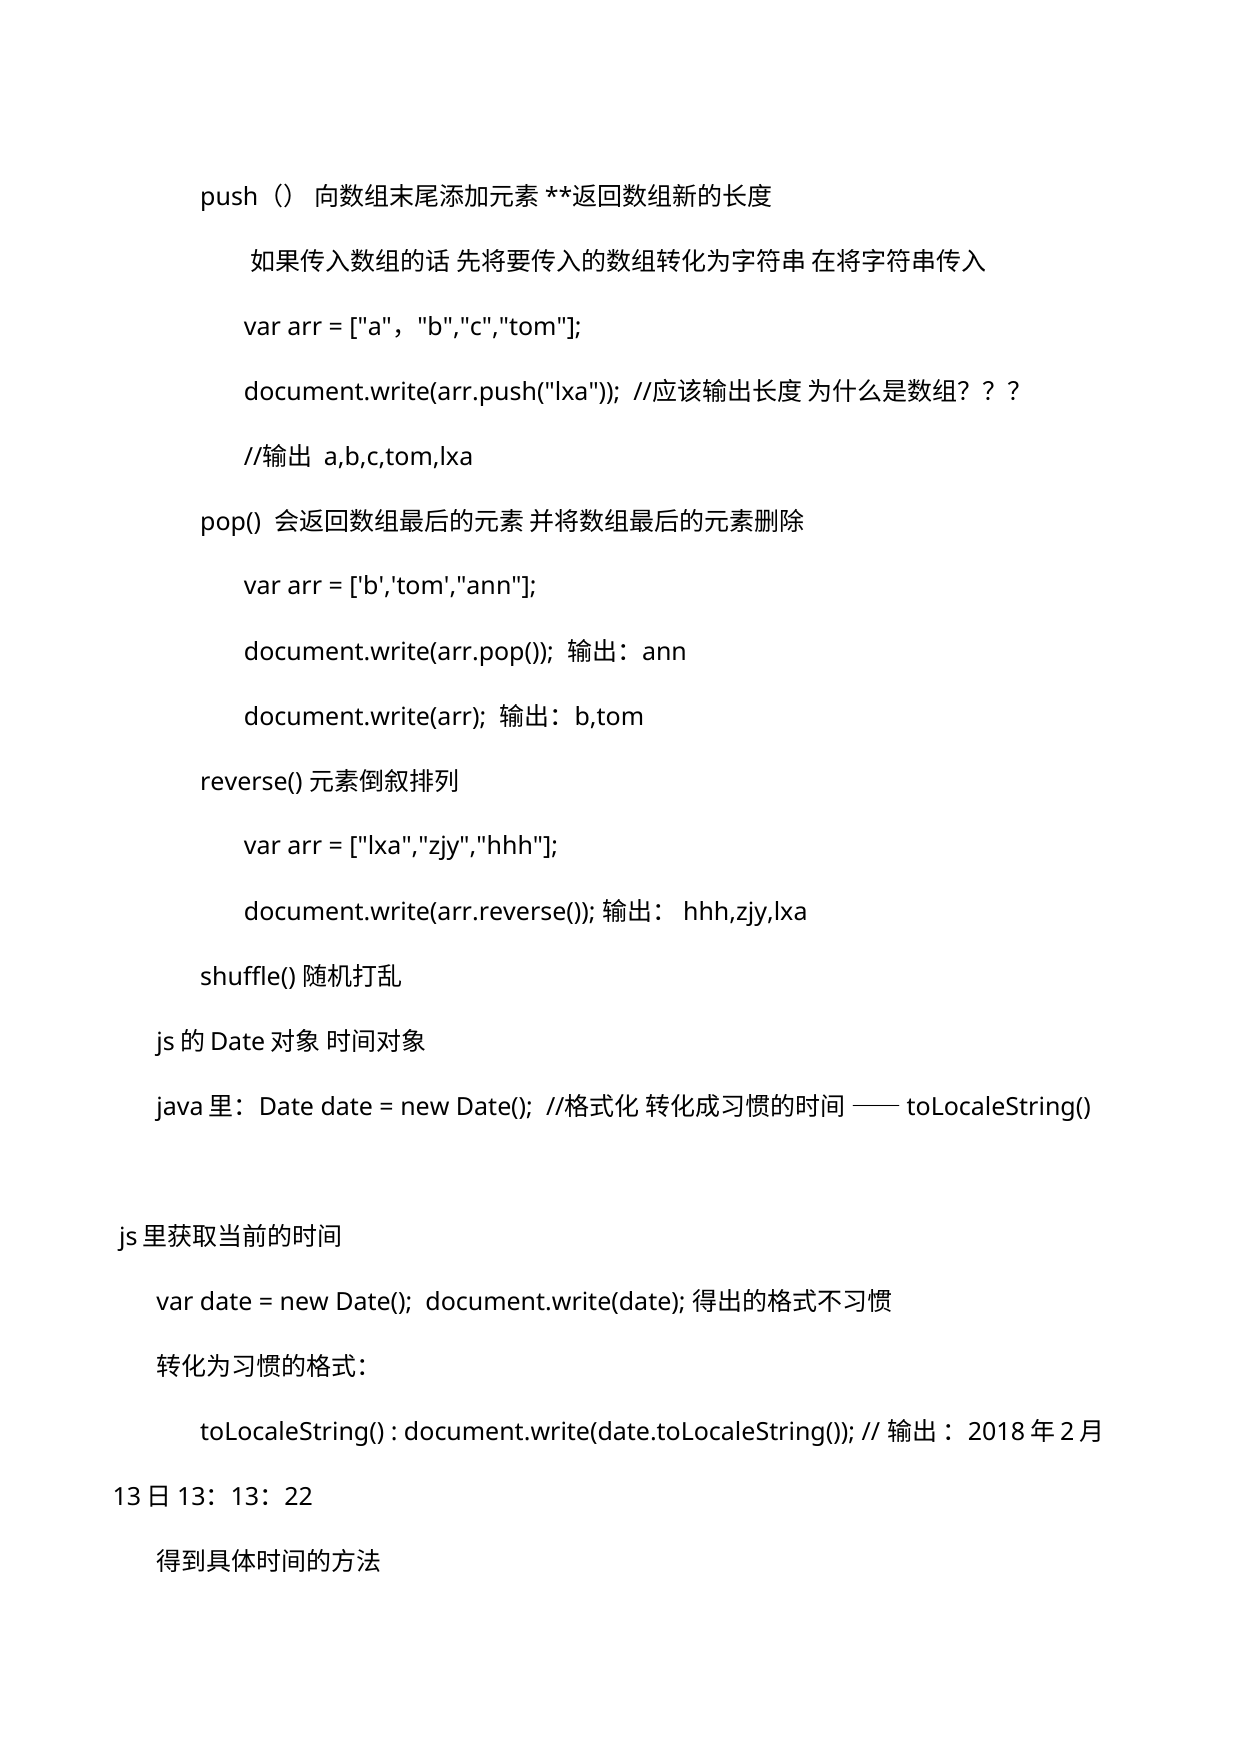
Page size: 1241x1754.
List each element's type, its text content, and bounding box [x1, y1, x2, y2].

text document.write(arr.reverse()); 输出： hhh,zjy,lxa [112, 877, 1128, 942]
text js里获取当前的时间 [112, 1202, 1128, 1267]
text document.write(arr.pop()); 输出：ann [112, 617, 1128, 682]
text reverse() 元素倒叙排列 [112, 747, 1128, 812]
text push（） 向数组末尾添加元素 **返回数组新的长度 [112, 162, 1128, 227]
text java里：Date date = new Date(); //格式化 转化成习惯的时间 —— toLocaleString() [112, 1072, 1128, 1137]
text toLocaleString() : document.write(date.toLocaleString()); // 输出 ：2018年2月13日 13：13：22 [112, 1397, 1128, 1527]
text js的Date对象 时间对象 [112, 1007, 1128, 1072]
text 转化为习惯的格式： [112, 1332, 1128, 1397]
text var date = new Date(); document.write(date); 得出的格式不习惯 [112, 1267, 1128, 1332]
text document.write(arr); 输出：b,tom [112, 682, 1128, 747]
text shuffle() 随机打乱 [112, 942, 1128, 1007]
text var arr = ['b','tom',"ann"]; [112, 552, 1128, 617]
text 得到具体时间的方法 [112, 1527, 1128, 1592]
text var arr = ["a"，"b","c","tom"]; [112, 292, 1128, 357]
text 如果传入数组的话 先将要传入的数组转化为字符串 在将字符串传入 [112, 227, 1128, 292]
text document.write(arr.push("lxa")); //应该输出长度 为什么是数组？？？ [112, 357, 1128, 422]
text var arr = ["lxa","zjy","hhh"]; [112, 812, 1128, 877]
text pop() 会返回数组最后的元素 并将数组最后的元素删除 [112, 487, 1128, 552]
text //输出 a,b,c,tom,lxa [112, 422, 1128, 487]
